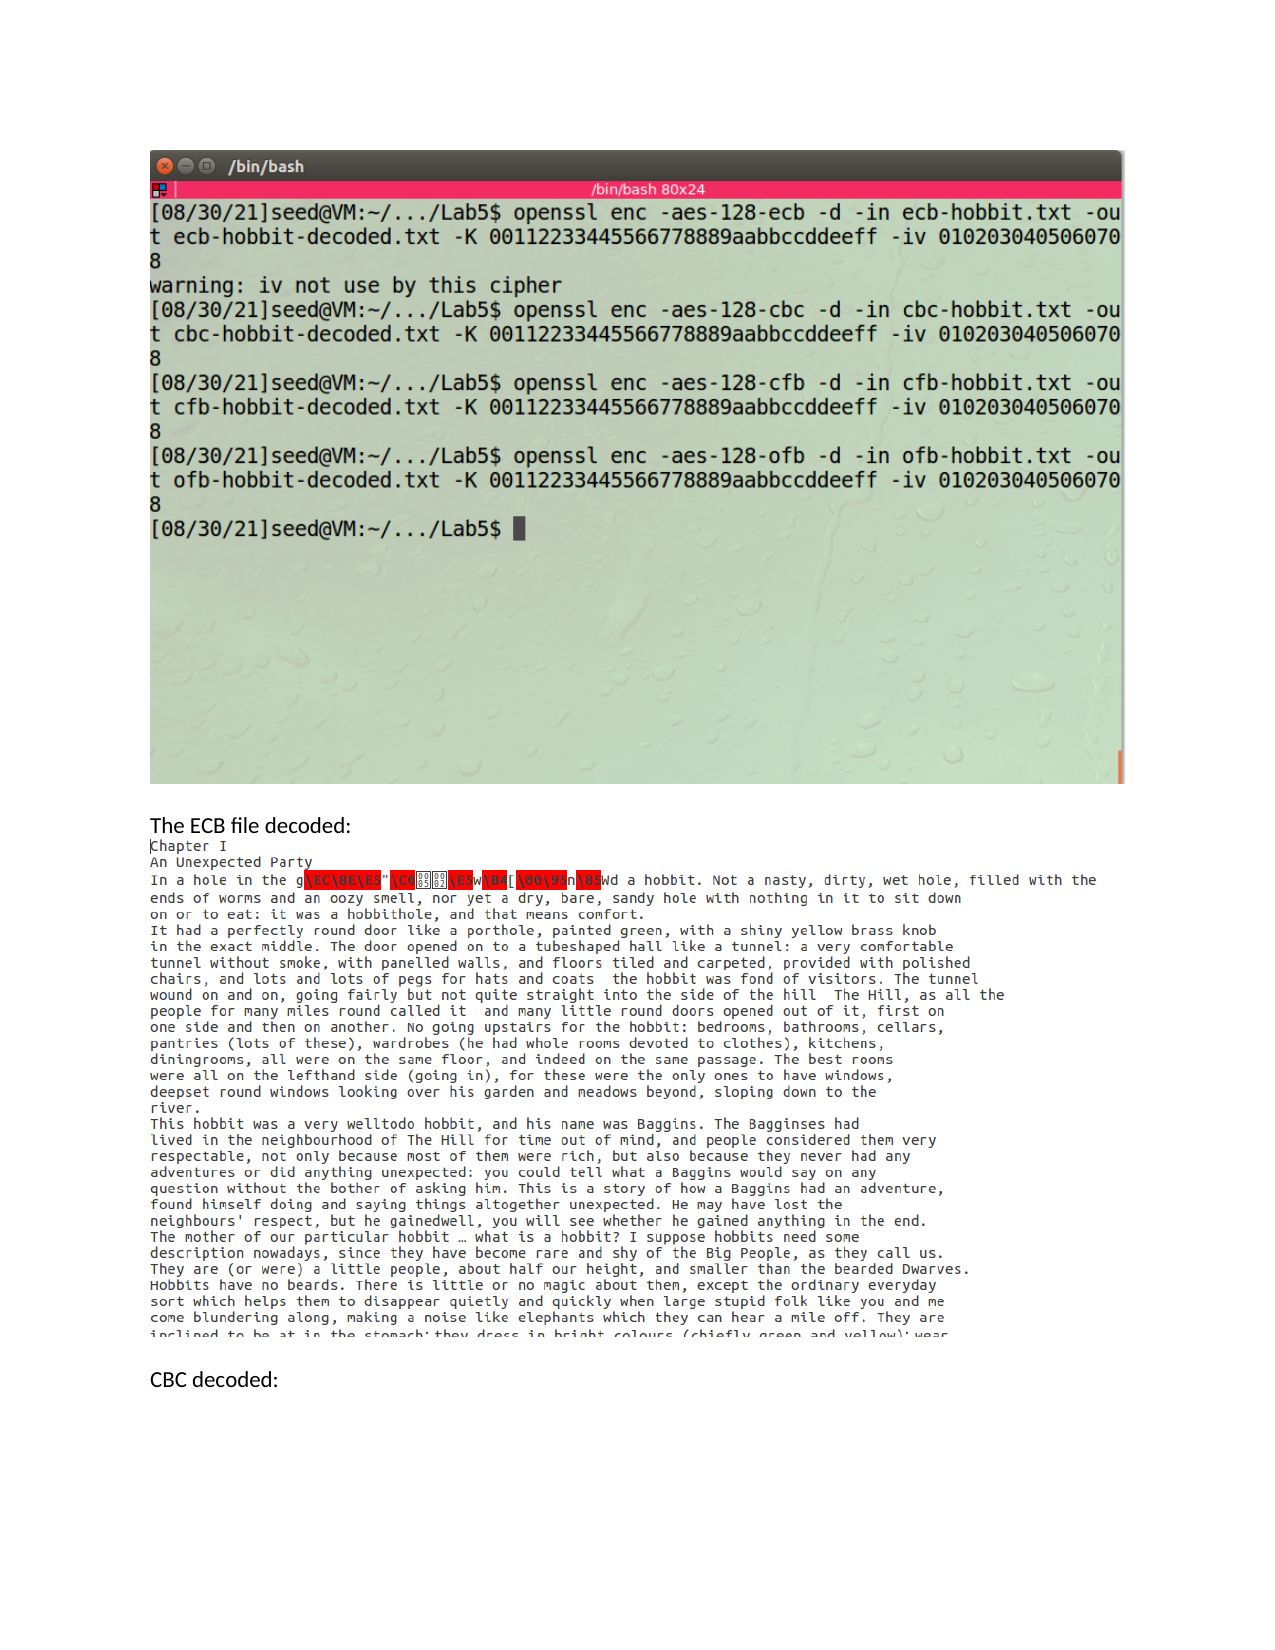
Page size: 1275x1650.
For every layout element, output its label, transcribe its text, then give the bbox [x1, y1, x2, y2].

text The ECB file decoded: [150, 811, 1125, 839]
picture [150, 839, 1125, 1337]
text CBC decoded: [150, 1365, 1125, 1393]
picture [150, 150, 1125, 784]
